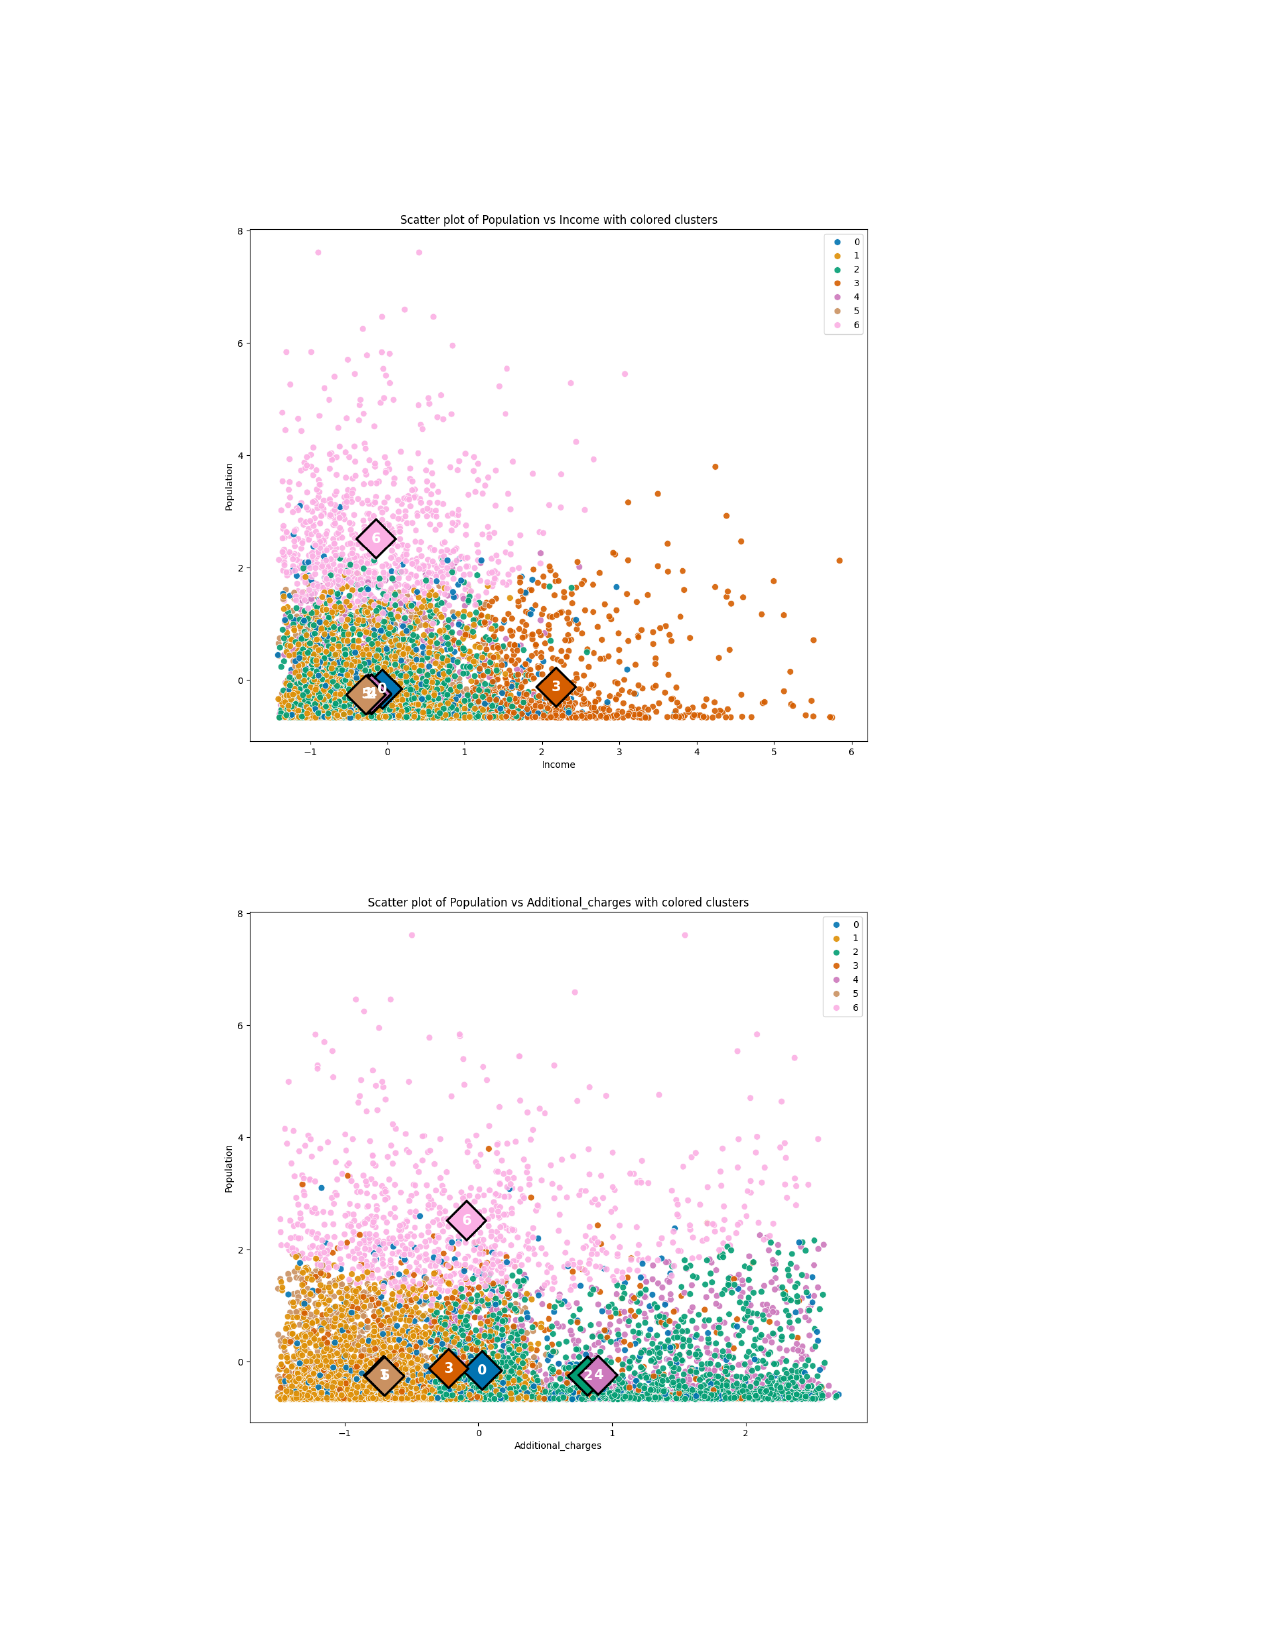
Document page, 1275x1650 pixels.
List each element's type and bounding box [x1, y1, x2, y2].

picture [150, 150, 947, 814]
picture [150, 832, 946, 1495]
